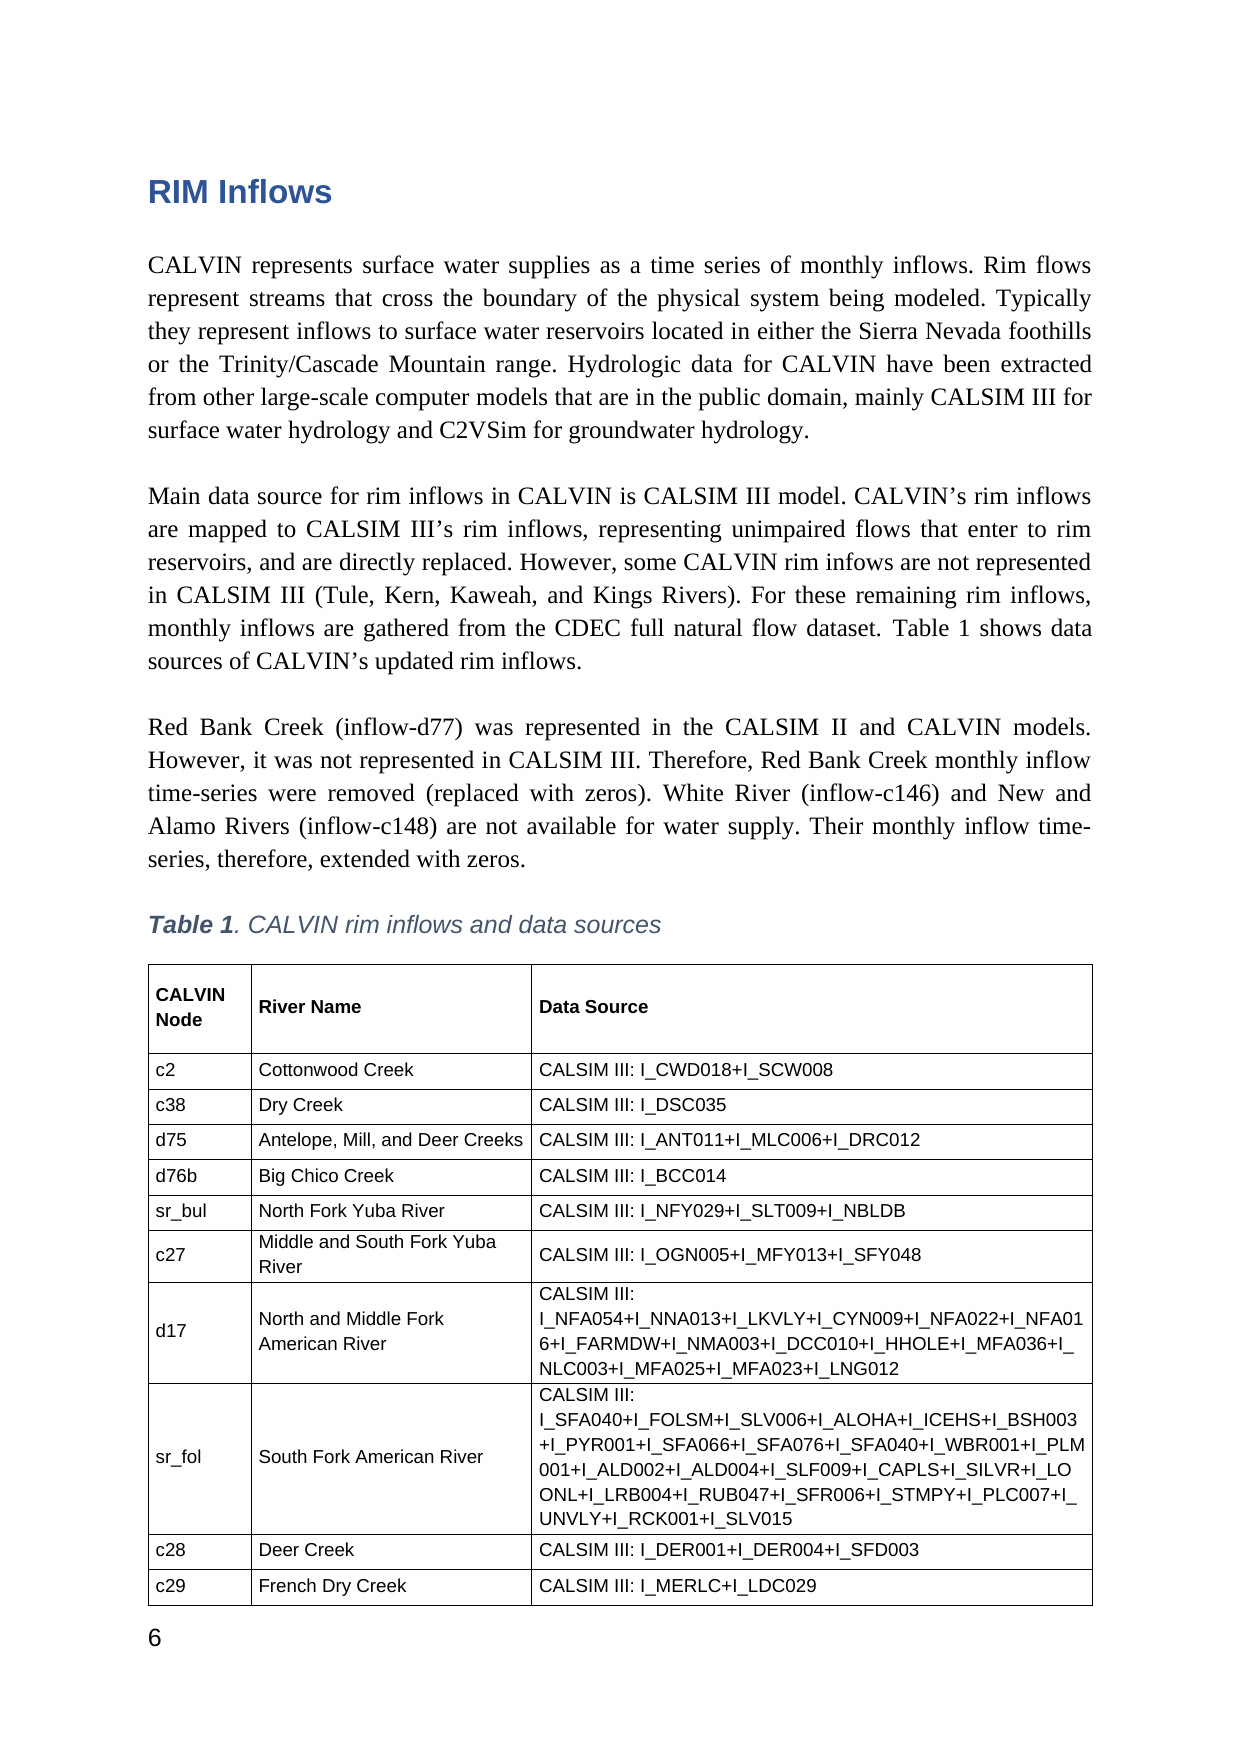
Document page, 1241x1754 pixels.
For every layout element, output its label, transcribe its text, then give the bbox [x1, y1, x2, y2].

table_cell Cottonwood Creek [252, 1054, 531, 1088]
text Main data source for rim inflows in CALVIN is CALSIM III model. CALVIN’s rim inflows are mapped to CALSIM III’s rim inflows, representing unimpaired flows that enter to rim reservoirs, and are directly replaced. However, some CALVIN rim infows are not represented in CALSIM III (Tule, Kern, Kaweah, and Kings Rivers). For these remaining rim inflows, monthly inflows are gathered from the CDEC full natural flow dataset. Table 1 shows data sources of CALVIN’s updated rim inflows. [148, 481, 1093, 675]
table_cell CALSIM III: I_DSC035 [532, 1090, 1092, 1124]
table_cell d75 [149, 1125, 251, 1159]
table_cell d76b [149, 1160, 251, 1195]
table_cell Big Chico Creek [252, 1160, 531, 1195]
table_cell North Fork Yuba River [252, 1196, 531, 1230]
table_cell South Fork American River [252, 1384, 531, 1534]
table_cell sr_bul [149, 1196, 251, 1230]
text Red Bank Creek (inflow-d77) was represented in the CALSIM II and CALVIN models. However, it was not represented in CALSIM III. Therefore, Red Bank Creek monthly inflow time-series were removed (replaced with zeros). White River (inflow-c146) and New and Alamo Rivers (inflow-c148) are not available for water supply. Their monthly inflow time-series, therefore, extended with zeros. [148, 712, 1093, 873]
table_cell CALSIM III: I_NFA054+I_NNA013+I_LKVLY+I_CYN009+I_NFA022+I_NFA016+I_FARMDW+I_NMA003+I_DCC010+I_HHOLE+I_MFA036+I_NLC003+I_MFA025+I_MFA023+I_LNG012 [532, 1283, 1092, 1383]
text CALVIN represents surface water supplies as a time series of monthly inflows. Rim flows represent streams that cross the boundary of the physical system being modeled. Typically they represent inflows to surface water reservoirs located in either the Sierra Nevada foothills or the Trinity/Cascade Mountain range. Hydrologic data for CALVIN have been extracted from other large-scale computer models that are in the public domain, mainly CALSIM III for surface water hydrology and C2VSim for groundwater hydrology. [148, 250, 1093, 444]
subtitle RIM Inflows [148, 173, 1093, 211]
table_cell CALSIM III: I_OGN005+I_MFY013+I_SFY048 [532, 1231, 1092, 1282]
table_cell CALSIM III: I_DER001+I_DER004+I_SFD003 [532, 1535, 1092, 1569]
table_header CALVIN Node [149, 965, 251, 1053]
table_cell French Dry Creek [252, 1570, 531, 1605]
table_cell c29 [149, 1570, 251, 1605]
table_cell CALSIM III: I_ANT011+I_MLC006+I_DRC012 [532, 1125, 1092, 1159]
table_cell CALSIM III: I_SFA040+I_FOLSM+I_SLV006+I_ALOHA+I_ICEHS+I_BSH003+I_PYR001+I_SFA066+I_SFA076+I_SFA040+I_WBR001+I_PLM001+I_ALD002+I_ALD004+I_SLF009+I_CAPLS+I_SILVR+I_LOONL+I_LRB004+I_RUB047+I_SFR006+I_STMPY+I_PLC007+I_UNVLY+I_RCK001+I_SLV015 [532, 1384, 1092, 1534]
table_cell CALSIM III: I_NFY029+I_SLT009+I_NBLDB [532, 1196, 1092, 1230]
table_cell c28 [149, 1535, 251, 1569]
table_header River Name [252, 965, 531, 1053]
table_cell c38 [149, 1090, 251, 1124]
table_header Data Source [532, 965, 1092, 1053]
table_cell d17 [149, 1283, 251, 1383]
table_cell sr_fol [149, 1384, 251, 1534]
text Table 1. CALVIN rim inflows and data sources [148, 910, 1093, 939]
table_cell CALSIM III: I_MERLC+I_LDC029 [532, 1570, 1092, 1605]
table_cell North and Middle Fork American River [252, 1283, 531, 1383]
table_cell Antelope, Mill, and Deer Creeks [252, 1125, 531, 1159]
table_cell CALSIM III: I_BCC014 [532, 1160, 1092, 1195]
table_cell Middle and South Fork Yuba River [252, 1231, 531, 1282]
table_cell Dry Creek [252, 1090, 531, 1124]
table_cell CALSIM III: I_CWD018+I_SCW008 [532, 1054, 1092, 1088]
table_cell Deer Creek [252, 1535, 531, 1569]
table_cell c2 [149, 1054, 251, 1088]
table_cell c27 [149, 1231, 251, 1282]
